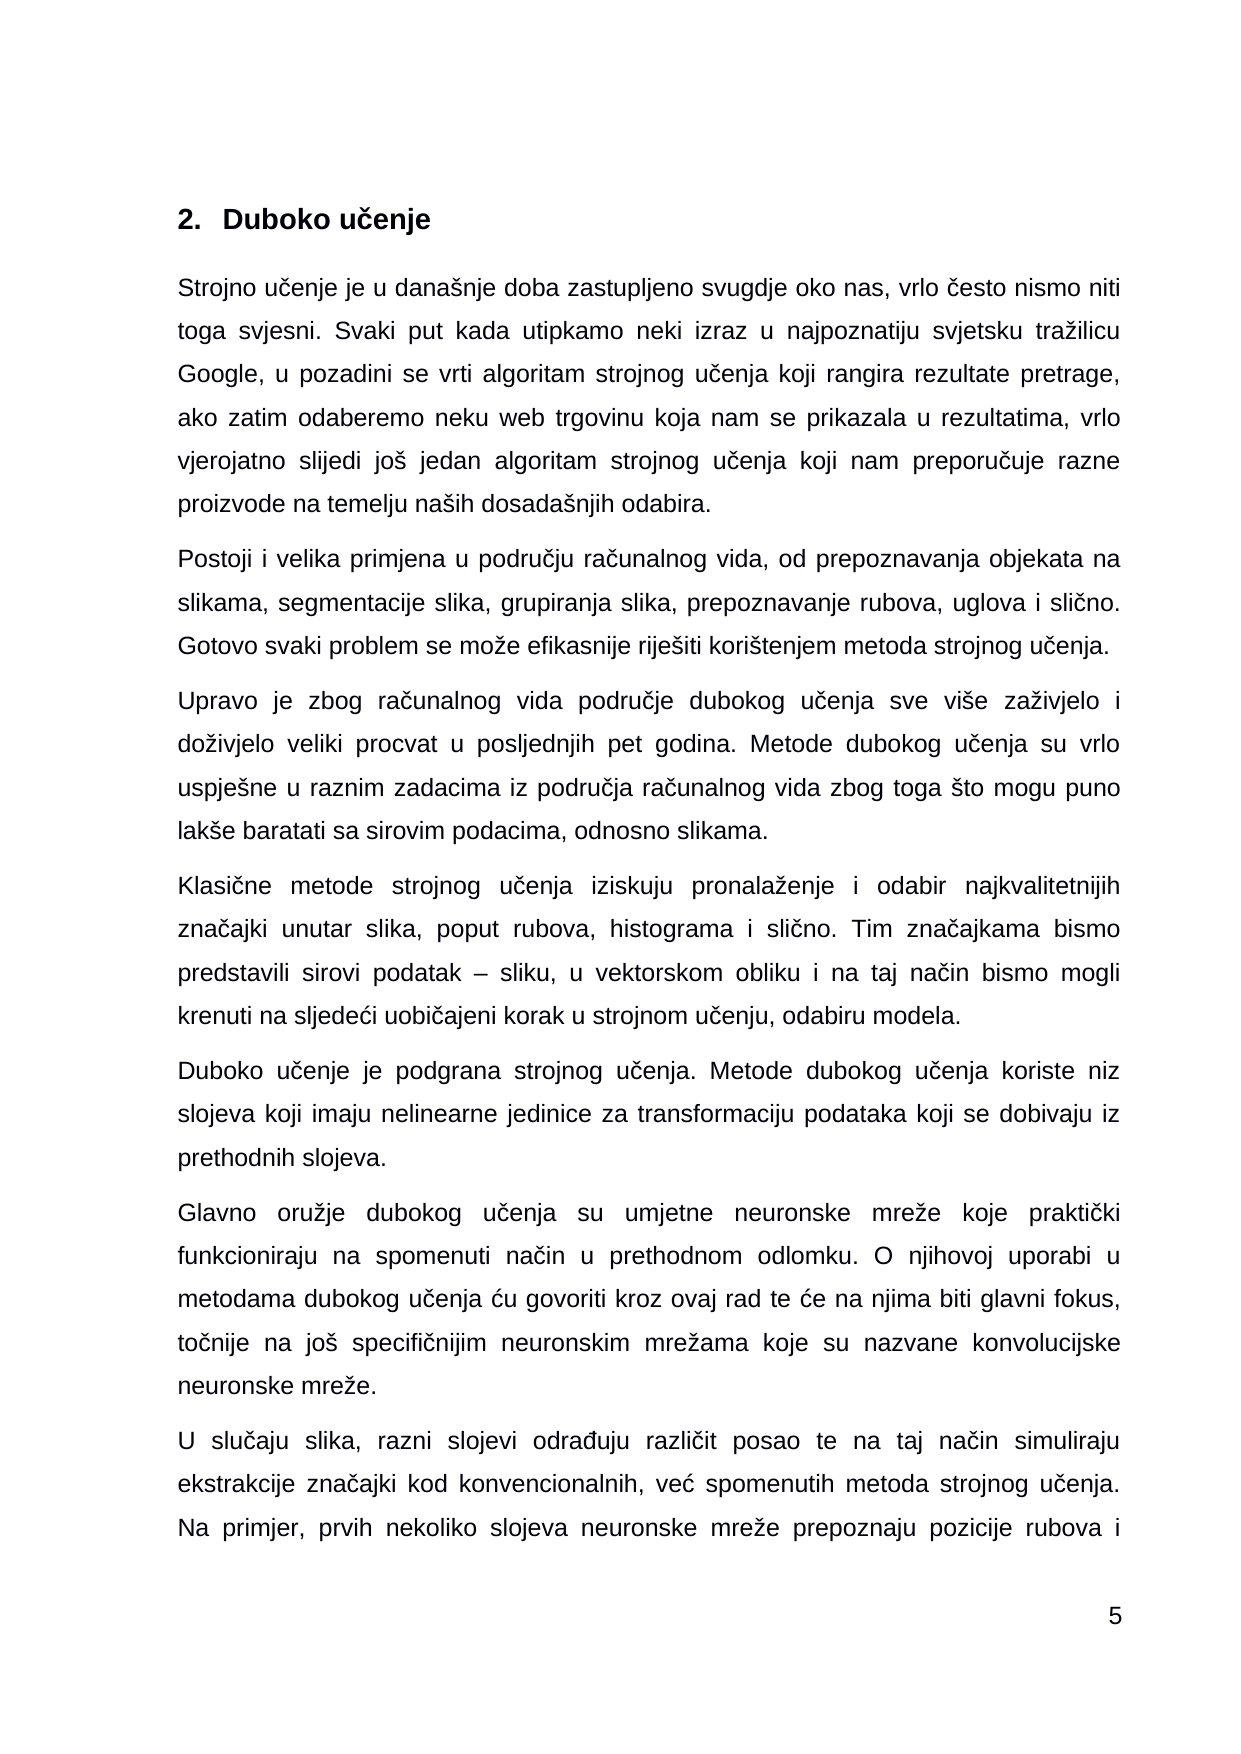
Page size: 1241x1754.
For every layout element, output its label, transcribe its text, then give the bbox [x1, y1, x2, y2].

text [177, 1426, 1122, 1541]
subtitle Duboko učenje [177, 202, 1122, 236]
text Upravo je zbog računalnog vida područje dubokog učenja sve više zaživjelo i doživjelo veliki procvat u posljednjih pet godina. Metode dubokog učenja su vrlo uspješne u raznim zadacima iz područja računalnog vida zbog toga što mogu puno lakše baratati sa sirovim podacima, odnosno slikama. [177, 686, 1122, 844]
text Strojno učenje je u današnje doba zastupljeno svugdje oko nas, vrlo često nismo niti toga svjesni. Svaki put kada utipkamo neki izraz u najpoznatiju svjetsku tražilicu Google, u pozadini se vrti algoritam strojnog učenja koji rangira rezultate pretrage, ako zatim odaberemo neku web trgovinu koja nam se prikazala u rezultatima, vrlo vjerojatno slijedi još jedan algoritam strojnog učenja koji nam preporučuje razne proizvode na temelju naših dosadašnjih odabira. [177, 273, 1122, 518]
text Glavno oružje dubokog učenja su umjetne neuronske mreže koje praktički funkcioniraju na spomenuti način u prethodnom odlomku. O njihovoj uporabi u metodama dubokog učenja ću govoriti kroz ovaj rad te će na njima biti glavni fokus, točnije na još specifičnijim neuronskim mrežama koje su nazvane konvolucijske neuronske mreže. [177, 1198, 1122, 1399]
text Postoji i velika primjena u području računalnog vida, od prepoznavanja objekata na slikama, segmentacije slika, grupiranja slika, prepoznavanje rubova, uglova i slično. Gotovo svaki problem se može efikasnije riješiti korištenjem metoda strojnog učenja. [177, 544, 1122, 659]
text Klasične metode strojnog učenja iziskuju pronalaženje i odabir najkvalitetnijih značajki unutar slika, poput rubova, histograma i slično. Tim značajkama bismo predstavili sirovi podatak – sliku, u vektorskom obliku i na taj način bismo mogli krenuti na sljedeći uobičajeni korak u strojnom učenju, odabiru modela. [177, 871, 1122, 1029]
text Duboko učenje je podgrana strojnog učenja. Metode dubokog učenja koriste niz slojeva koji imaju nelinearne jedinice za transformaciju podataka koji se dobivaju iz prethodnih slojeva. [177, 1056, 1122, 1171]
